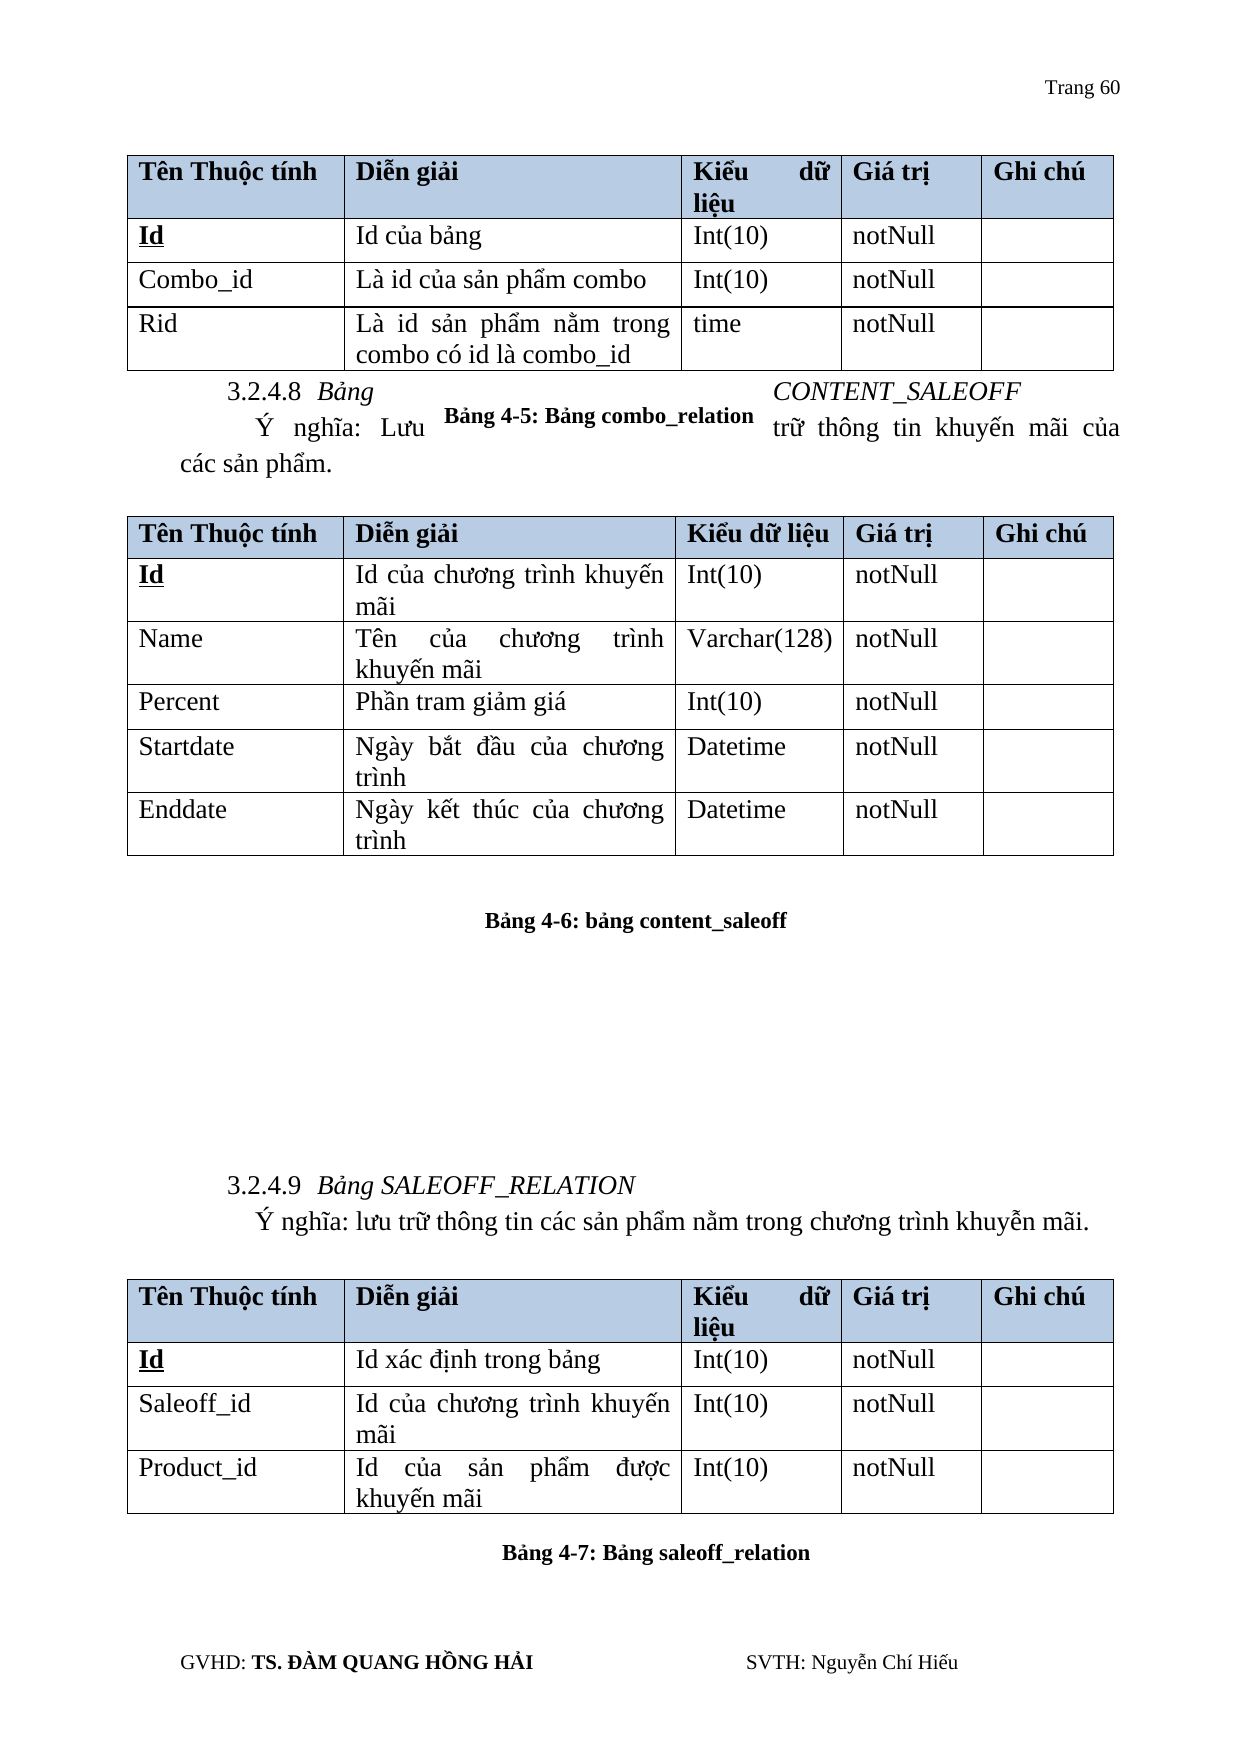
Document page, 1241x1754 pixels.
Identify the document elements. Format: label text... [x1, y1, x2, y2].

text Bảng 4-6: bảng content_saleoff [484, 907, 787, 933]
table_header Kiểu dữ liệu [682, 1280, 841, 1342]
subtitle Bảng CONTENT_SALEOFF [227, 150, 1120, 406]
table_cell Id [128, 559, 343, 621]
table_cell Combo_id [128, 263, 344, 306]
table_cell Int(10) [682, 1387, 841, 1449]
table_cell Ngày kết thúc của chương trình [344, 793, 675, 855]
table_cell [982, 1343, 1113, 1386]
table_cell Là id của sản phẩm combo [345, 263, 681, 306]
table_cell Percent [128, 685, 343, 728]
table_cell [984, 622, 1113, 684]
table_cell notNull [844, 793, 983, 855]
table_cell Id của bảng [345, 219, 681, 262]
table_header Diễn giải [345, 156, 681, 218]
subtitle Bảng SALEOFF_RELATION [227, 1169, 1120, 1200]
table_cell Datetime [676, 730, 843, 792]
table_cell Int(10) [682, 1343, 841, 1386]
table_cell Datetime [676, 793, 843, 855]
table_cell Startdate [128, 730, 343, 792]
text Ý nghĩa: Lưu trữ thông tin khuyến mãi của các sản phẩm. [180, 411, 1120, 478]
table_cell Rid [128, 308, 344, 370]
table_cell time [682, 308, 841, 370]
table_cell notNull [844, 685, 983, 728]
table_cell notNull [844, 622, 983, 684]
table_header Giá trị [842, 1280, 981, 1342]
table_header Kiểu dữ liệu [676, 517, 843, 558]
table_cell Id của chương trình khuyến mãi [344, 559, 675, 621]
text Bảng 4-7: Bảng saleoff_relation [502, 1539, 811, 1566]
table_cell [982, 308, 1113, 370]
table_cell Int(10) [682, 1451, 841, 1513]
table_cell [982, 1451, 1113, 1513]
table_cell notNull [844, 730, 983, 792]
table_cell Product_id [128, 1451, 344, 1513]
table_cell [982, 219, 1113, 262]
table_cell [984, 730, 1113, 792]
table_cell Là id sản phẩm nằm trong combo có id là combo_id [345, 308, 681, 370]
table_cell Enddate [128, 793, 343, 855]
table_cell [982, 263, 1113, 306]
table_cell Id [128, 219, 344, 262]
table_cell Varchar(128) [676, 622, 843, 684]
table_cell Id của sản phẩm được khuyến mãi [345, 1451, 681, 1513]
table_cell [984, 793, 1113, 855]
table_cell notNull [842, 308, 981, 370]
text Bảng 4-5: Bảng combo_relation [444, 402, 754, 428]
table_header Ghi chú [984, 517, 1113, 558]
table_cell [984, 685, 1113, 728]
table_cell Int(10) [682, 219, 841, 262]
table_header Kiểu dữ liệu [682, 156, 841, 218]
text Ý nghĩa: lưu trữ thông tin các sản phẩm nằm trong chương trình khuyễn mãi. [180, 1205, 1120, 1236]
table_cell notNull [842, 219, 981, 262]
table_cell [984, 559, 1113, 621]
table_cell notNull [842, 1387, 981, 1449]
table_header Diễn giải [344, 517, 675, 558]
table_cell Id của chương trình khuyến mãi [345, 1387, 681, 1449]
table_cell Tên của chương trình khuyến mãi [344, 622, 675, 684]
table_cell [982, 1387, 1113, 1449]
table_cell notNull [844, 559, 983, 621]
table_header Tên Thuộc tính [128, 156, 344, 218]
table_cell Name [128, 622, 343, 684]
table_cell Int(10) [676, 559, 843, 621]
table_cell Saleoff_id [128, 1387, 344, 1449]
table_cell Int(10) [682, 263, 841, 306]
table_header Diễn giải [345, 1280, 681, 1342]
table_cell Id [128, 1343, 344, 1386]
table_header Tên Thuộc tính [128, 1280, 344, 1342]
table_header Giá trị [844, 517, 983, 558]
table_header Ghi chú [982, 156, 1113, 218]
table_cell Ngày bắt đầu của chương trình [344, 730, 675, 792]
table_cell Id xác định trong bảng [345, 1343, 681, 1386]
table_cell notNull [842, 263, 981, 306]
table_cell notNull [842, 1451, 981, 1513]
table_header Ghi chú [982, 1280, 1113, 1342]
table_header Tên Thuộc tính [128, 517, 343, 558]
table_cell Int(10) [676, 685, 843, 728]
table_cell notNull [842, 1343, 981, 1386]
table_cell Phần tram giảm giá [344, 685, 675, 728]
table_header Giá trị [842, 156, 981, 218]
